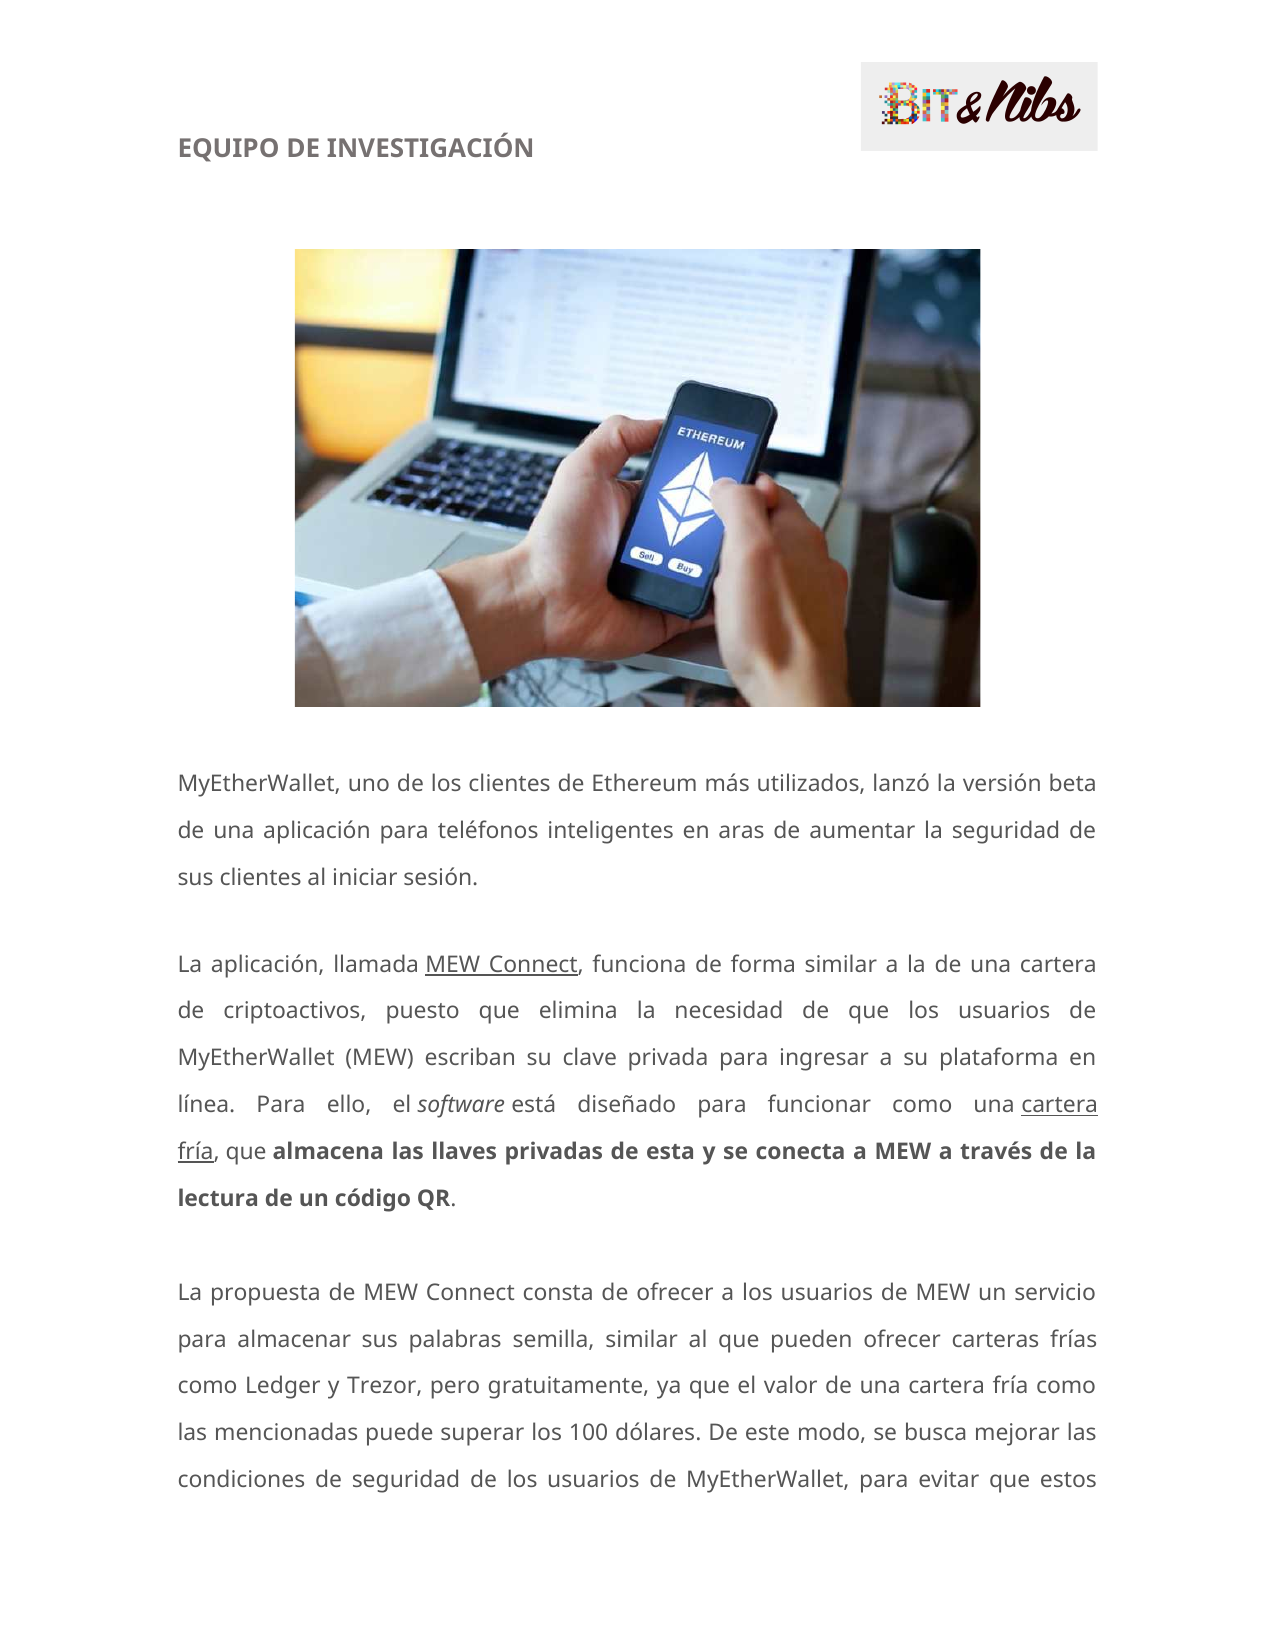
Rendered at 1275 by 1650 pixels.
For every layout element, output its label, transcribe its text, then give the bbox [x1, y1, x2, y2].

picture [860, 62, 1098, 151]
text MyEtherWallet, uno de los clientes de Ethereum más utilizados, lanzó la versión beta de una aplicación para teléfonos inteligentes en aras de aumentar la seguridad de sus clientes al iniciar sesión. [177, 767, 1098, 892]
text La aplicación, llamada MEW Connect, funciona de forma similar a la de una cartera de criptoactivos, puesto que elimina la necesidad de que los usuarios de MyEtherWallet (MEW) escriban su clave privada para ingresar a su plataforma en línea. Para ello, el software está diseñado para funcionar como una cartera fría, que almacena las llaves privadas de esta y se conecta a MEW a través de la lectura de un código QR. [177, 948, 1098, 1213]
picture [294, 249, 981, 707]
